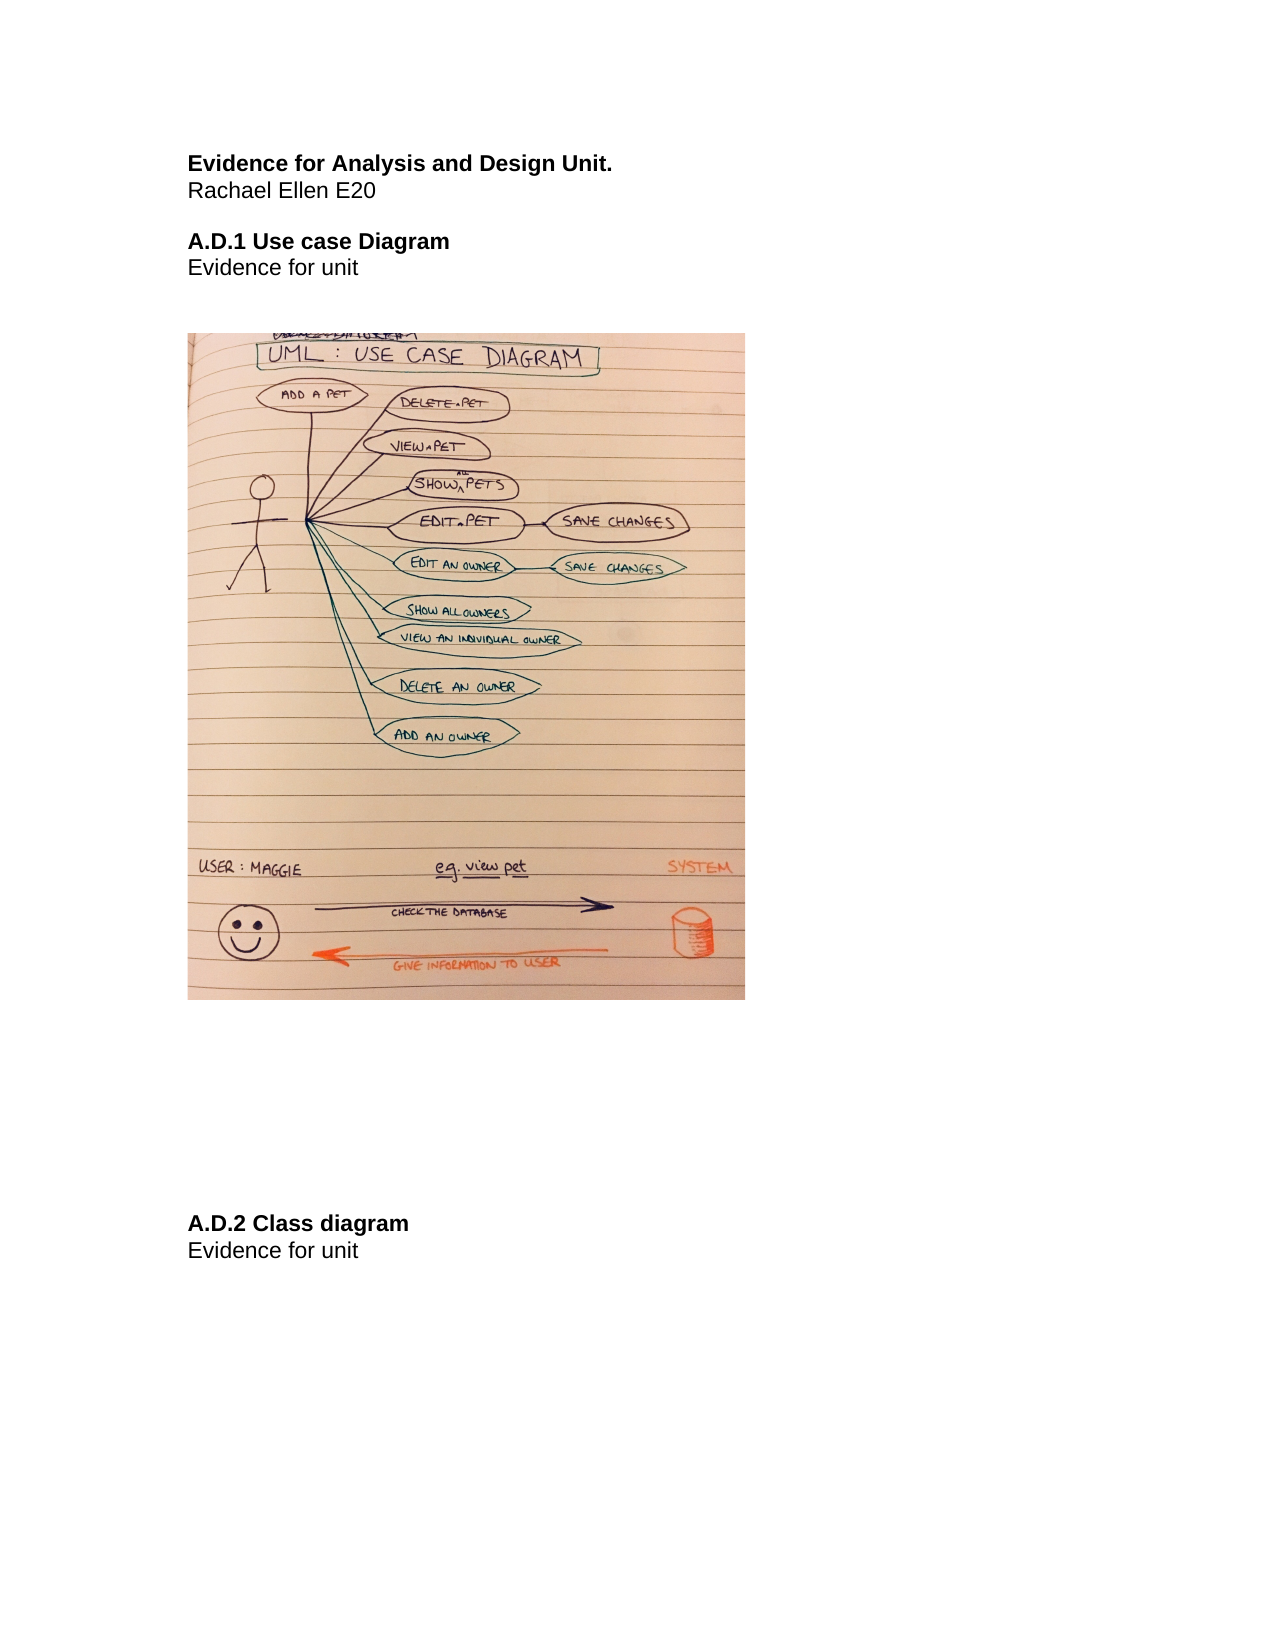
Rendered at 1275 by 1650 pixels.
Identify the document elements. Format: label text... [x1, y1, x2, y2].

text A.D.2 Class diagram [187, 1210, 1087, 1236]
text Evidence for Analysis and Design Unit. [187, 150, 1087, 177]
text A.D.1 Use case Diagram [187, 228, 1087, 254]
text Evidence for unit [187, 1237, 1087, 1263]
text Evidence for unit [187, 254, 1087, 281]
text Rachael Ellen E20 [187, 177, 1087, 203]
picture [187, 333, 746, 1000]
